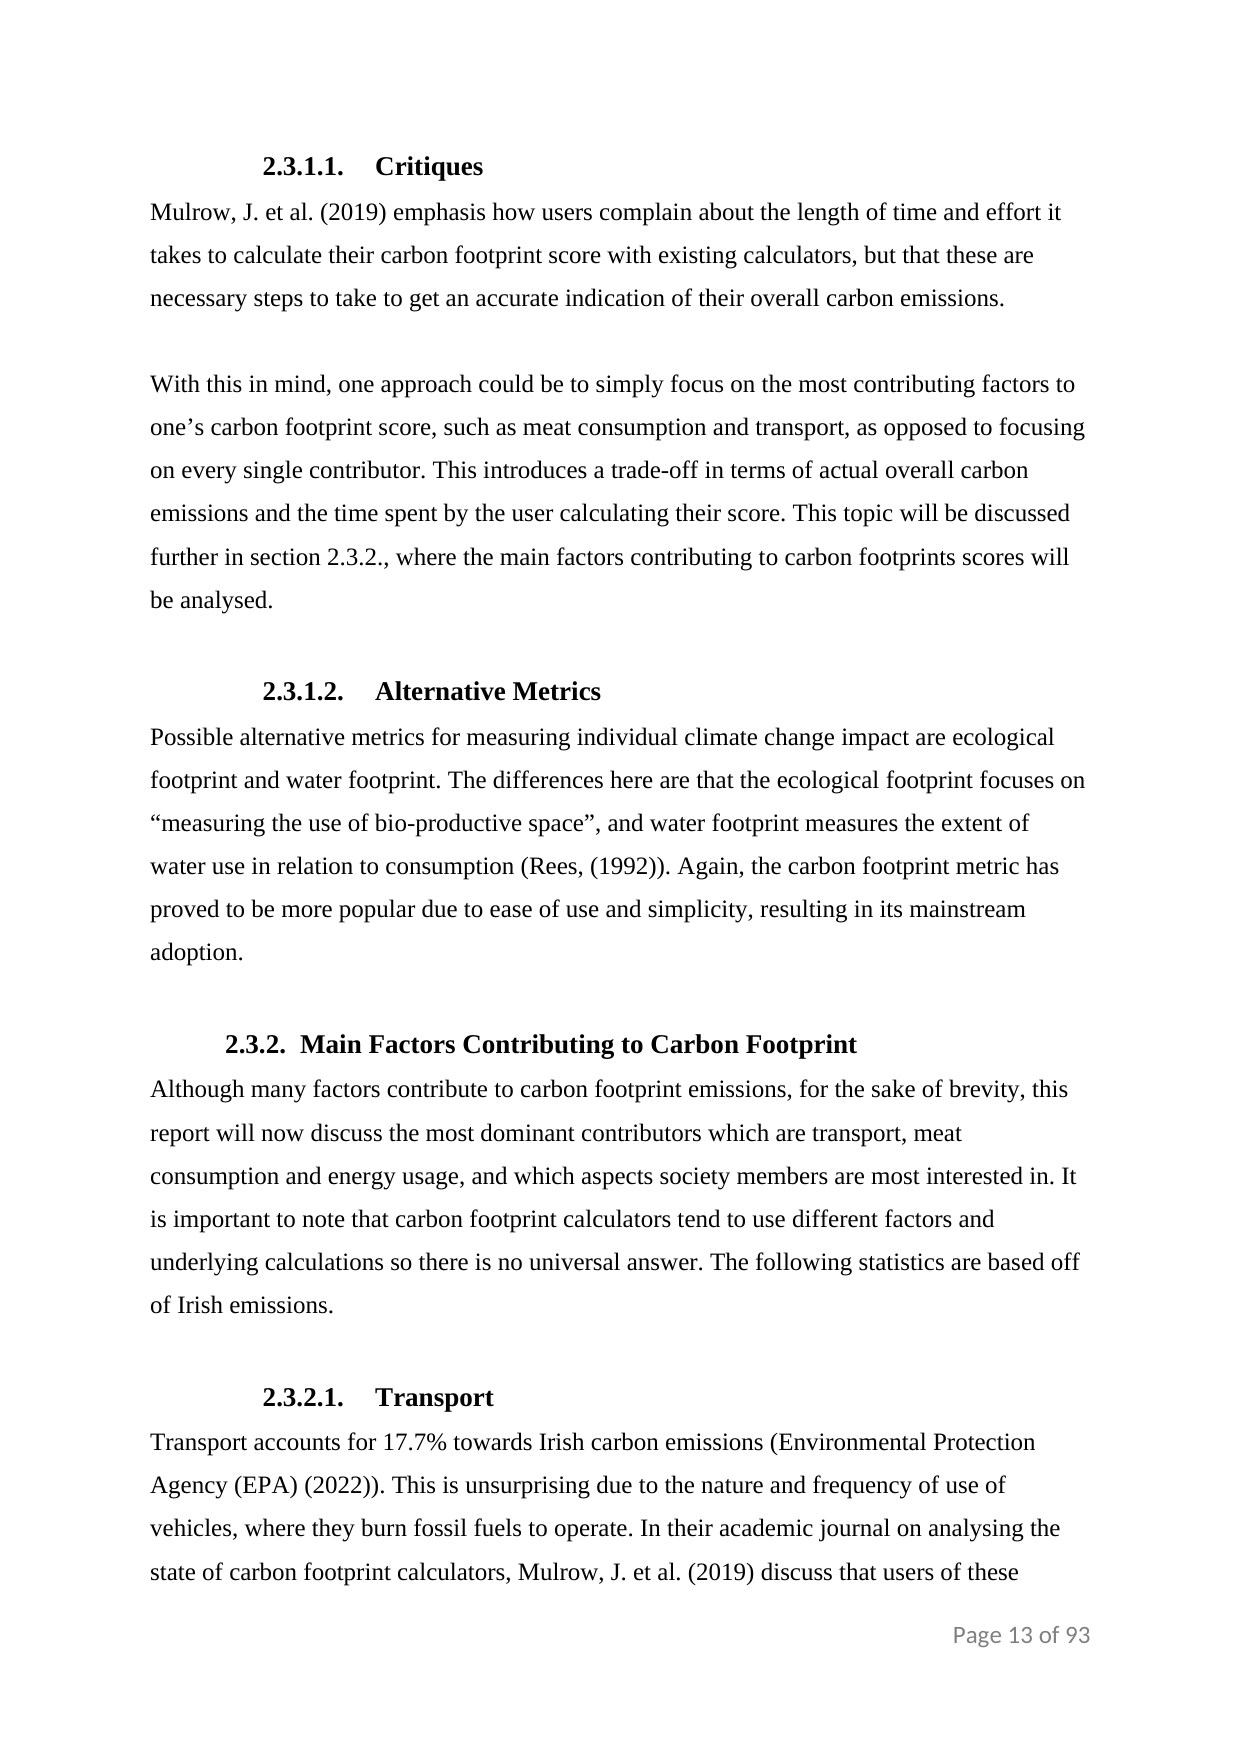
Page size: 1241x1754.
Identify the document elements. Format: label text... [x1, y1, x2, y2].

subtitle Main Factors Contributing to Carbon Footprint [209, 1028, 1090, 1059]
subtitle Transport [262, 1381, 1090, 1412]
text Although many factors contribute to carbon footprint emissions, for the sake of brevity, this report will now discuss the most dominant contributors which are transport, meat consumption and energy usage, and which aspects society members are most interested in. It is important to note that carbon footprint calculators tend to use different factors and underlying calculations so there is no universal answer. The following statistics are based off of Irish emissions. [150, 1074, 1090, 1319]
text Mulrow, J. et al. (2019) emphasis how users complain about the length of time and effort it takes to calculate their carbon footprint score with existing calculators, but that these are necessary steps to take to get an accurate indication of their overall carbon emissions. [150, 197, 1090, 312]
text With this in mind, one approach could be to simply focus on the most contributing factors to one’s carbon footprint score, such as meat consumption and transport, as opposed to focusing on every single contributor. This introduces a trade-off in terms of actual overall carbon emissions and the time spent by the user calculating their score. This topic will be discussed further in section 2.3.2., where the main factors contributing to carbon footprints scores will be analysed. [150, 369, 1090, 613]
subtitle Alternative Metrics [262, 675, 1090, 706]
subtitle Critiques [262, 150, 1090, 181]
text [150, 1427, 1090, 1585]
text Possible alternative metrics for measuring individual climate change impact are ecological footprint and water footprint. The differences here are that the ecological footprint focuses on “measuring the use of bio-productive space”, and water footprint measures the extent of water use in relation to consumption (Rees, (1992)). Again, the carbon footprint metric has proved to be more popular due to ease of use and simplicity, resulting in its mainstream adoption. [150, 722, 1090, 966]
